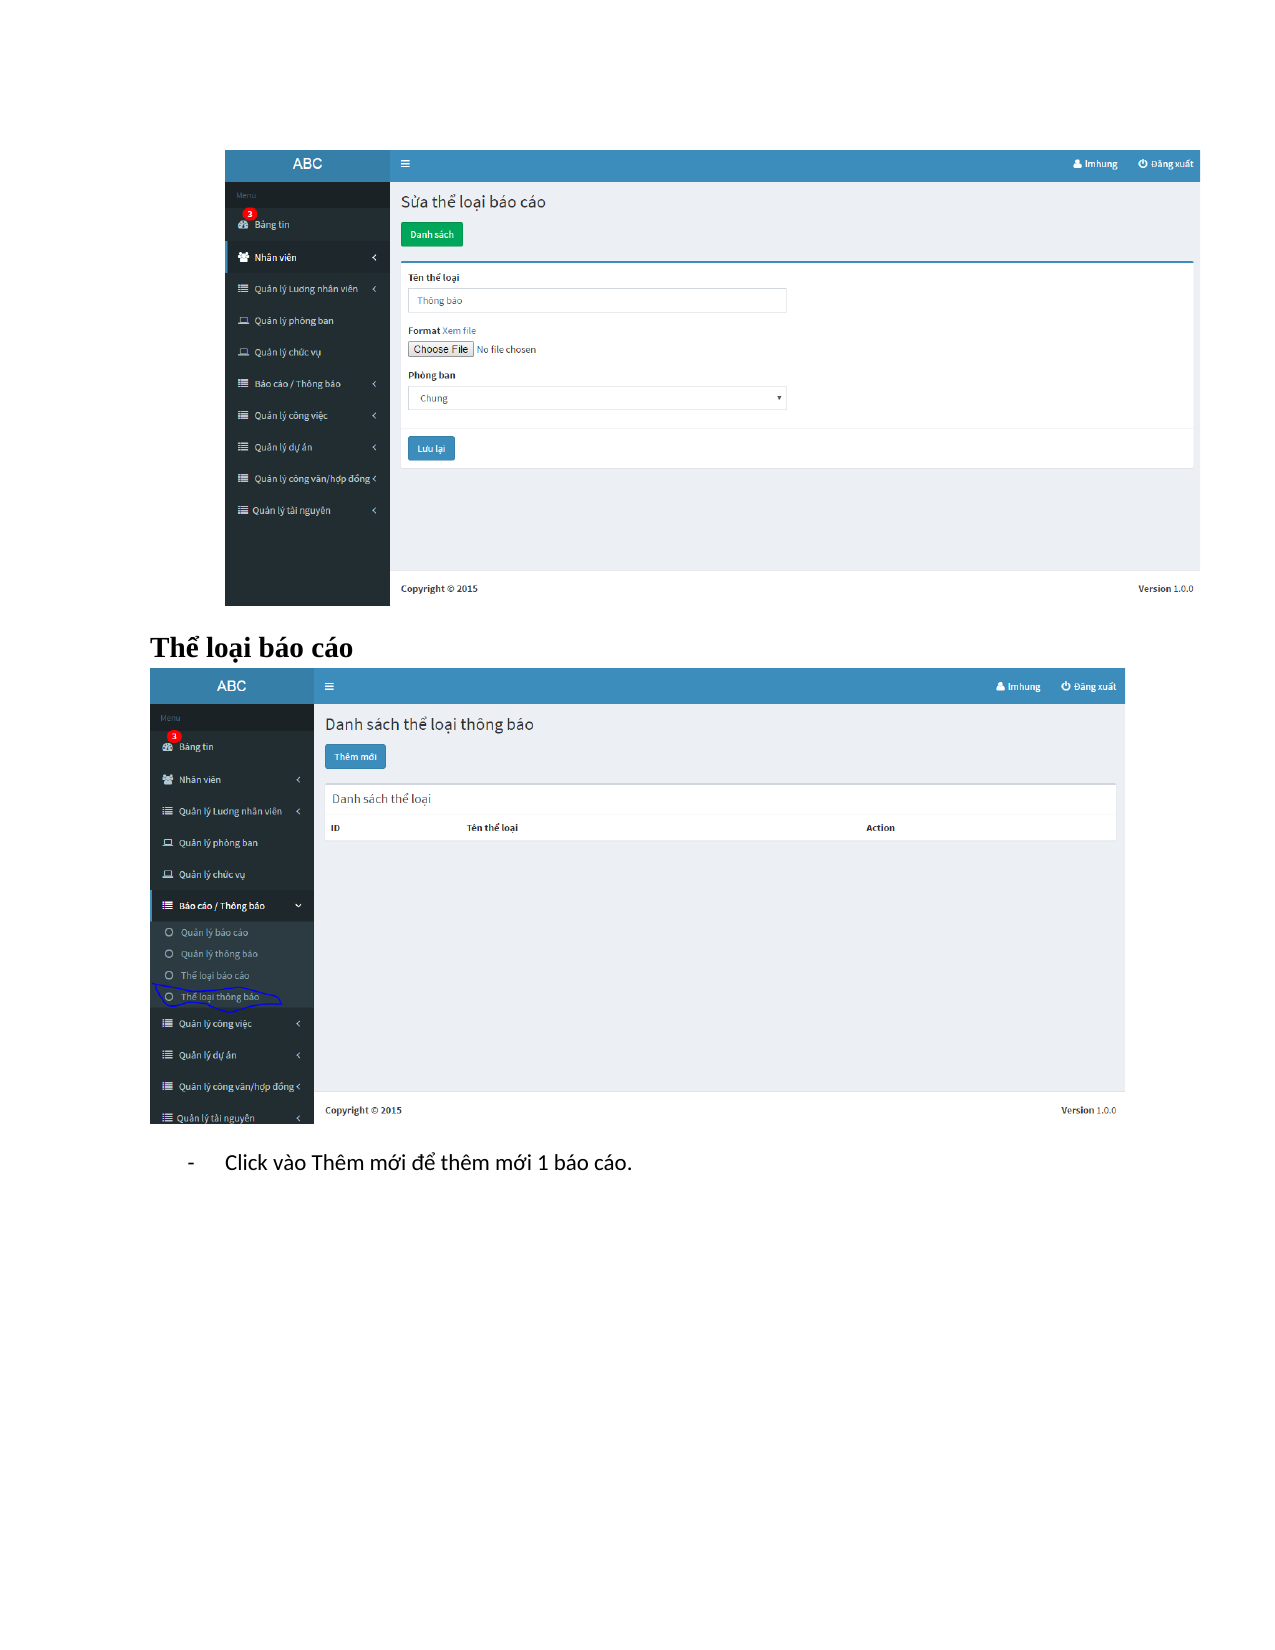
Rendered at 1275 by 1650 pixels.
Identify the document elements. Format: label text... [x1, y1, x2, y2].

picture [225, 150, 1200, 606]
list Click vào Thêm mới để thêm mới 1 báo cáo. [187, 1148, 1125, 1176]
subtitle Thể loại báo cáo [150, 630, 1125, 664]
picture [150, 668, 1125, 1124]
